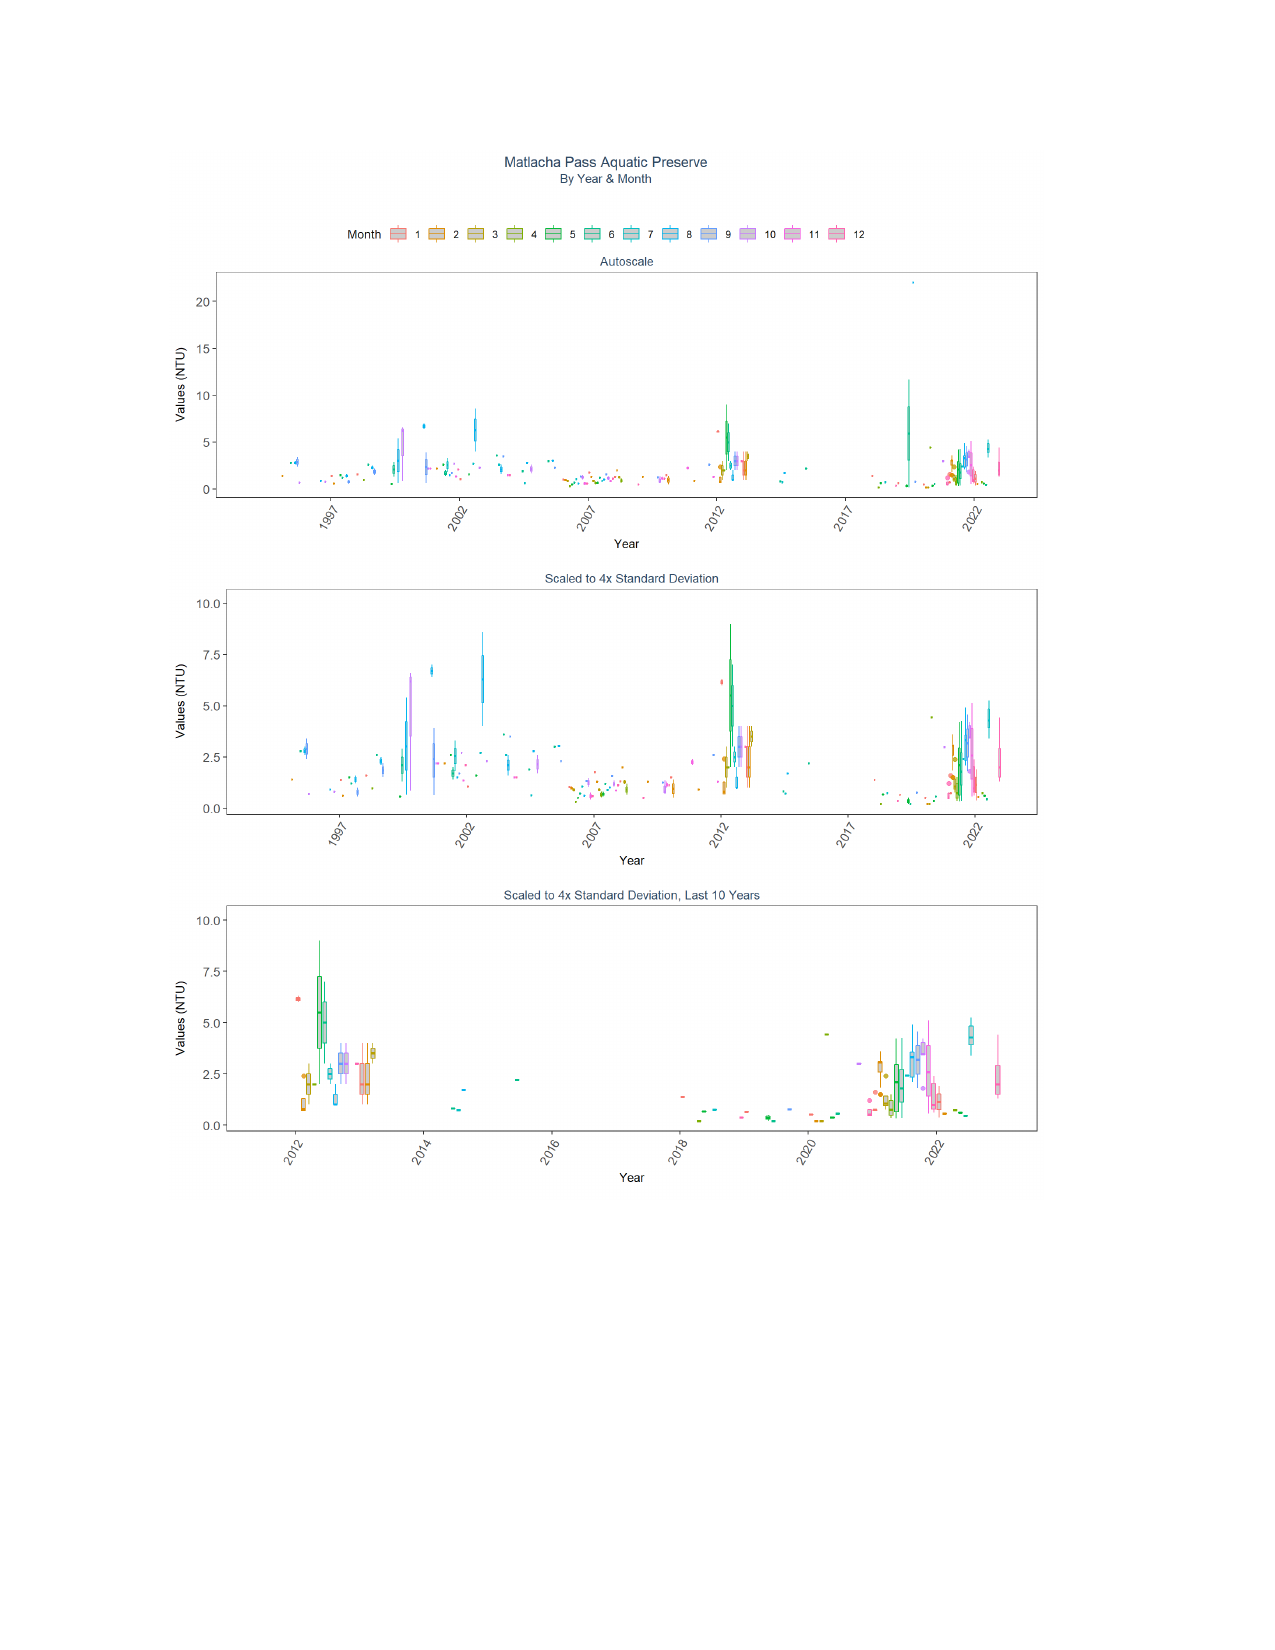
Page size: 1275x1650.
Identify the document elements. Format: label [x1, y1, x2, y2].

picture [168, 150, 1044, 1200]
